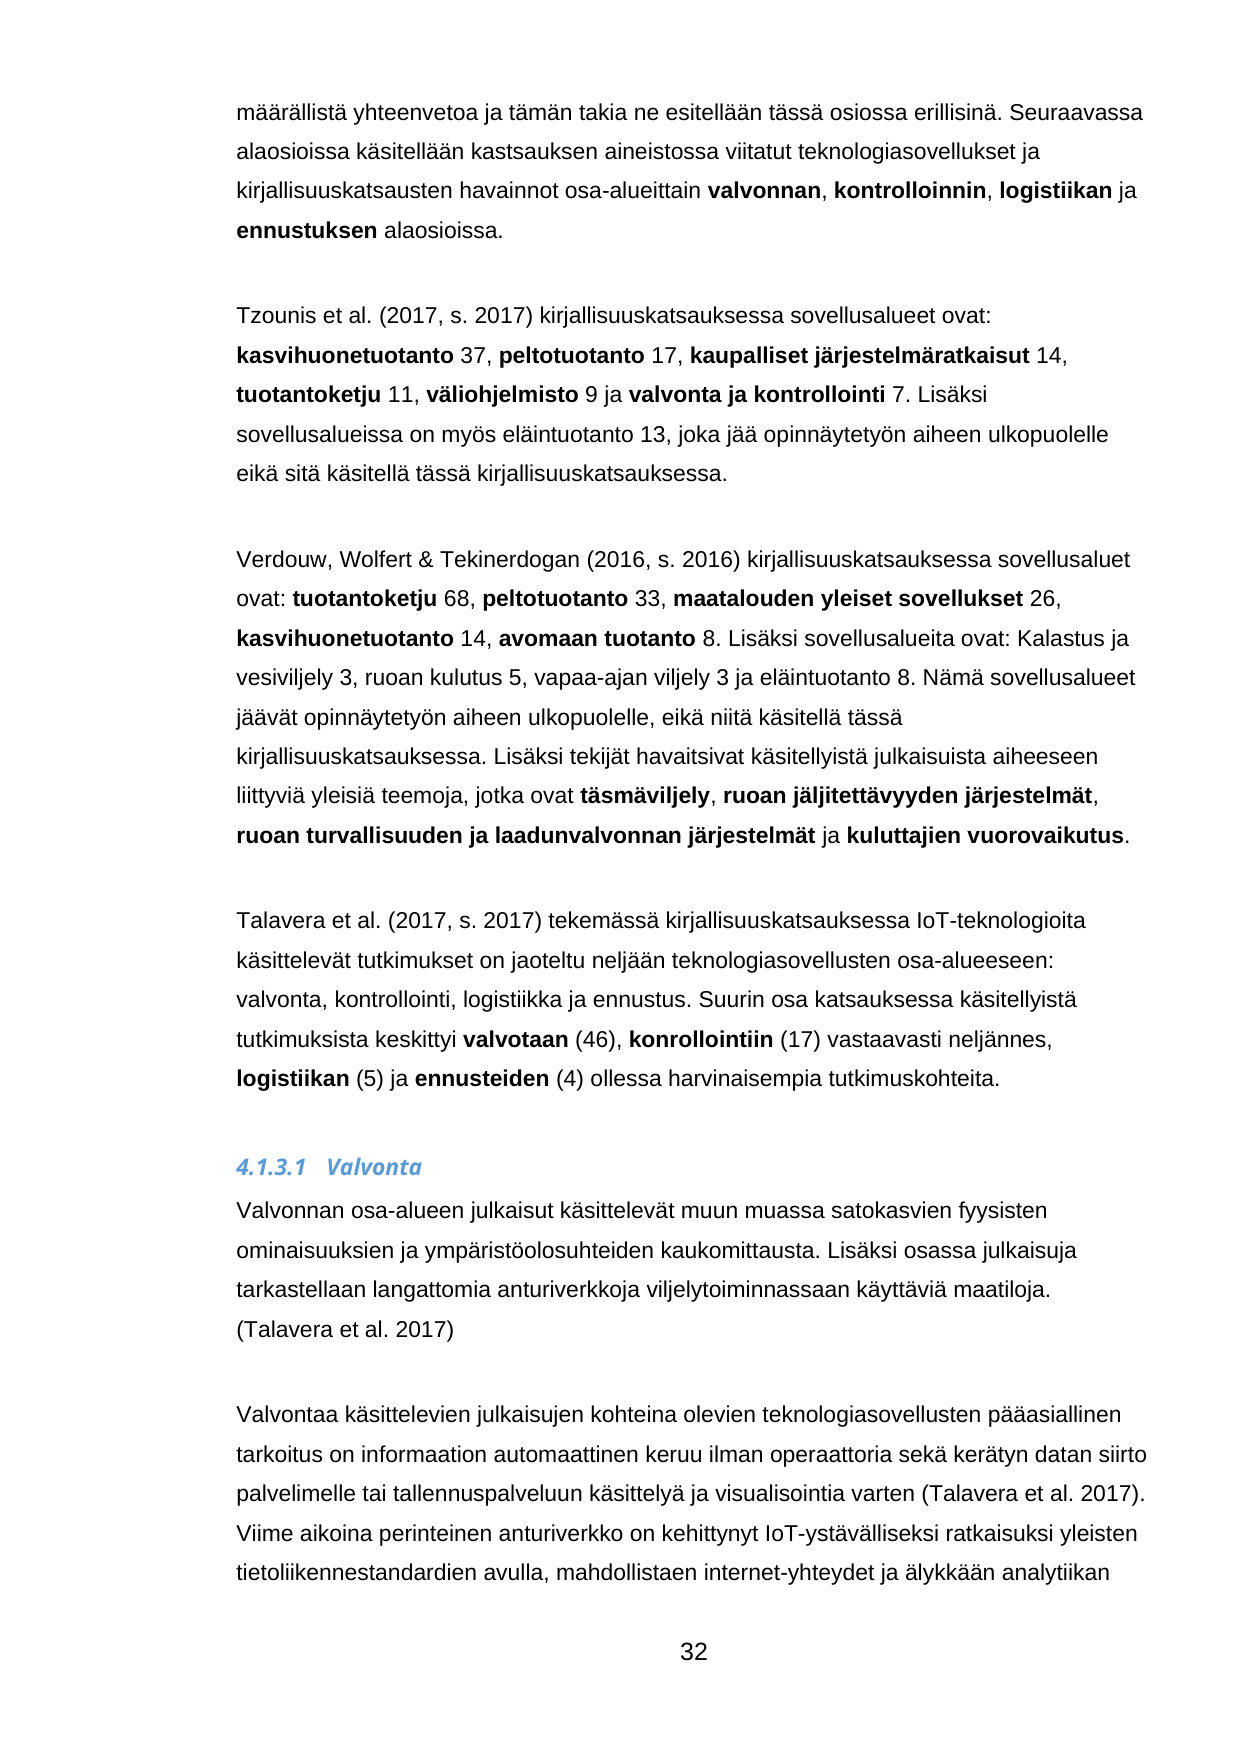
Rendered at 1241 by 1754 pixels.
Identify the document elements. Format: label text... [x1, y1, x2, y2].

text Valvonnan osa-alueen julkaisut käsittelevät muun muassa satokasvien fyysisten ominaisuuksien ja ympäristöolosuhteiden kaukomittausta. Lisäksi osassa julkaisuja tarkastellaan langattomia anturiverkkoja viljelytoiminnassaan käyttäviä maatiloja. (Talavera et al. 2017) [236, 1197, 1152, 1342]
text Verdouw, Wolfert & Tekinerdogan (2016, s. 2016) kirjallisuuskatsauksessa sovellusaluet ovat: tuotantoketju 68, peltotuotanto 33, maatalouden yleiset sovellukset 26, kasvihuonetuotanto 14, avomaan tuotanto 8. Lisäksi sovellusalueita ovat: Kalastus ja vesiviljely 3, ruoan kulutus 5, vapaa-ajan viljely 3 ja eläintuotanto 8. Nämä sovellusalueet jäävät opinnäytetyön aiheen ulkopuolelle, eikä niitä käsitellä tässä kirjallisuuskatsauksessa. Lisäksi tekijät havaitsivat käsitellyistä julkaisuista aiheeseen liittyviä yleisiä teemoja, jotka ovat täsmäviljely, ruoan jäljitettävyyden järjestelmät, ruoan turvallisuuden ja laadunvalvonnan järjestelmät ja kuluttajien vuorovaikutus. [236, 546, 1152, 848]
subtitle Valvonta [236, 1150, 1152, 1182]
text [236, 98, 1152, 243]
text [236, 1401, 1152, 1585]
text Tzounis et al. (2017, s. 2017) kirjallisuuskatsauksessa sovellusalueet ovat: kasvihuonetuotanto 37, peltotuotanto 17, kaupalliset järjestelmäratkaisut 14, tuotantoketju 11, väliohjelmisto 9 ja valvonta ja kontrollointi 7. Lisäksi sovellusalueissa on myös eläintuotanto 13, joka jää opinnäytetyön aiheen ulkopuolelle eikä sitä käsitellä tässä kirjallisuuskatsauksessa. [236, 302, 1152, 487]
text Talavera et al. (2017, s. 2017) tekemässä kirjallisuuskatsauksessa IoT-teknologioita käsittelevät tutkimukset on jaoteltu neljään teknologiasovellusten osa-alueeseen: valvonta, kontrollointi, logistiikka ja ennustus. Suurin osa katsauksessa käsitellyistä tutkimuksista keskittyi valvotaan (46), konrollointiin (17) vastaavasti neljännes, logistiikan (5) ja ennusteiden (4) ollessa harvinaisempia tutkimuskohteita. [236, 907, 1152, 1091]
